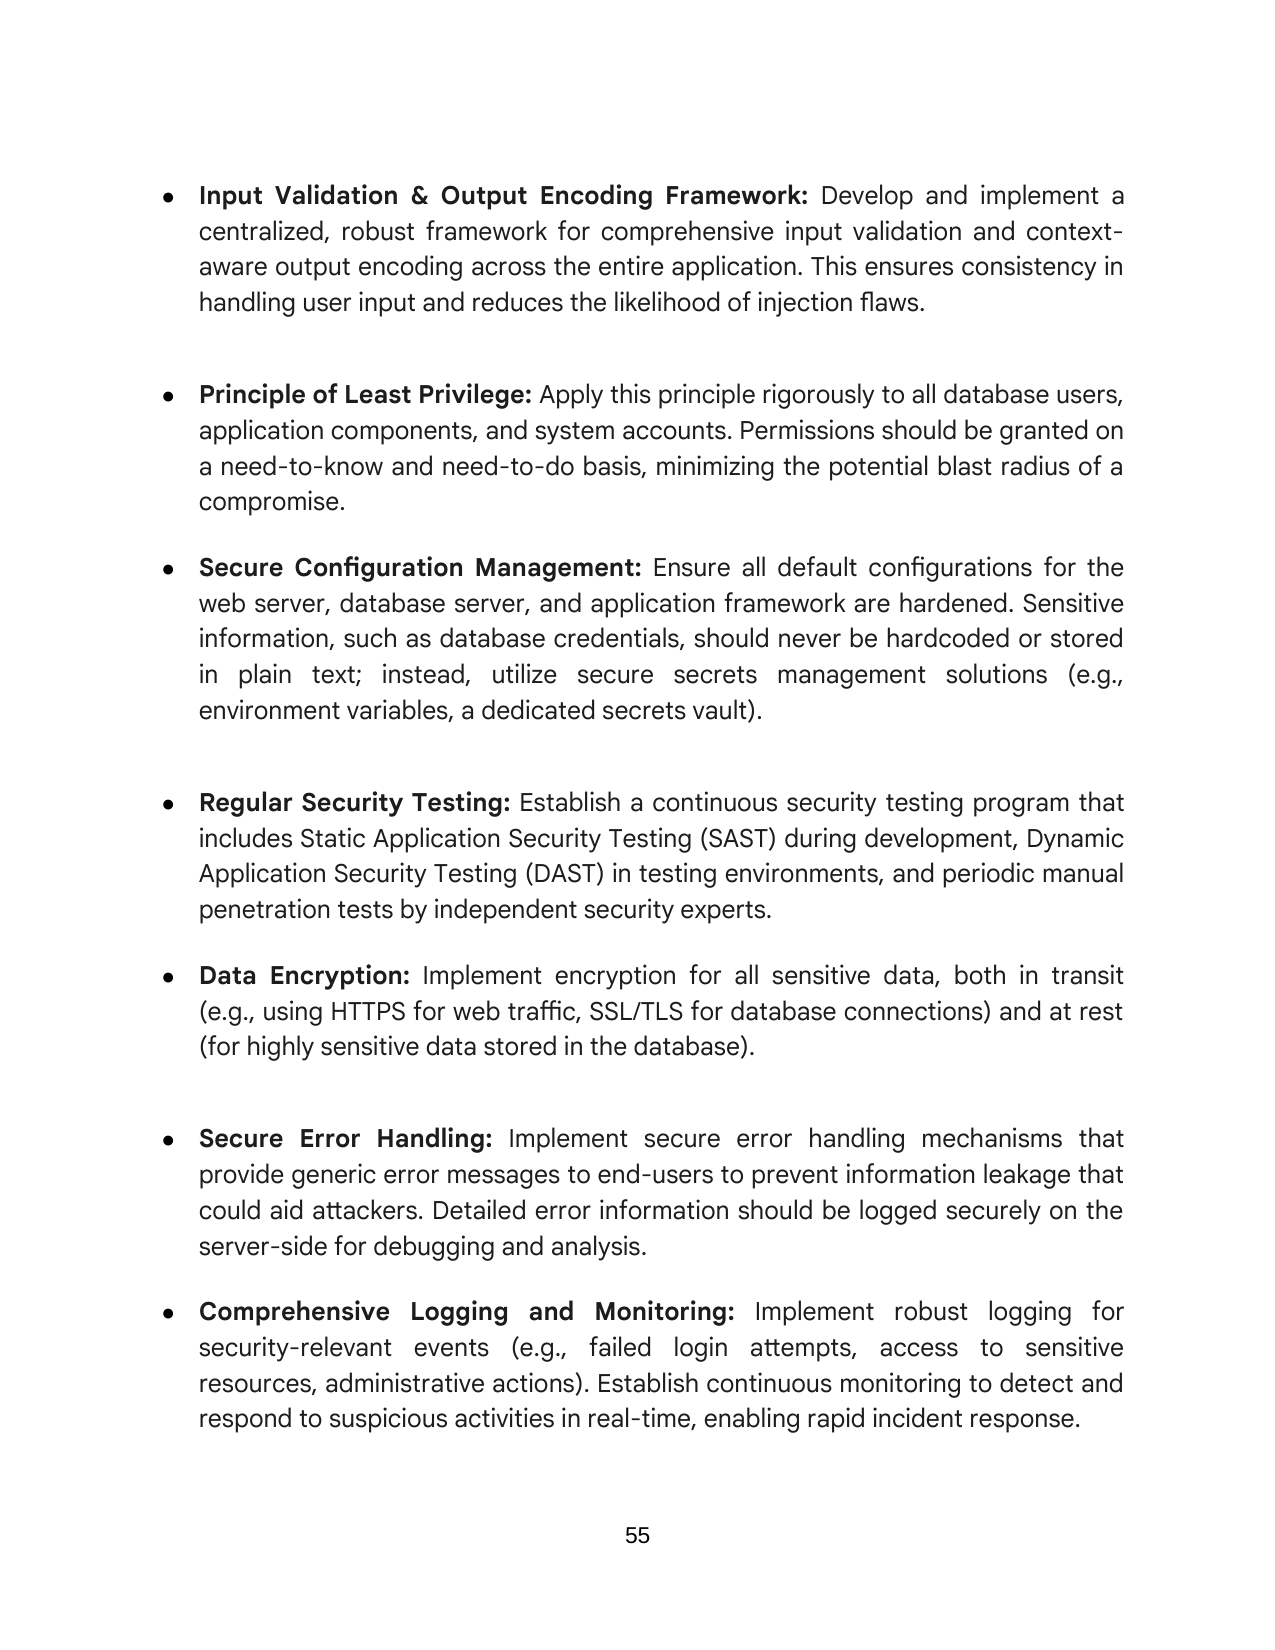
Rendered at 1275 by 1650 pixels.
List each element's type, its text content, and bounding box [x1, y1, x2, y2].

list Input Validation & Output Encoding Framework: Develop and implement a centralized, robust framework for comprehensive input validation and context-aware output encoding across the entire application. This ensures consistency in handling user input and reduces the likelihood of injection flaws. [161, 180, 1125, 318]
list Comprehensive Logging and Monitoring: Implement robust logging for security-relevant events (e.g., failed login attempts, access to sensitive resources, administrative actions). Establish continuous monitoring to detect and respond to suspicious activities in real-time, enabling rapid incident response. [161, 1297, 1125, 1435]
list Data Encryption: Implement encryption for all sensitive data, both in transit (e.g., using HTTPS for web traffic, SSL/TLS for database connections) and at rest (for highly sensitive data stored in the database). [161, 960, 1125, 1063]
list Secure Configuration Management: Ensure all default configurations for the web server, database server, and application framework are hardened. Sensitive information, such as database credentials, should never be hardcoded or stored in plain text; instead, utilize secure secrets management solutions (e.g., environment variables, a dedicated secrets vault). [161, 552, 1125, 726]
list Secure Error Handling: Implement secure error handling mechanisms that provide generic error messages to end-users to prevent information leakage that could aid attackers. Detailed error information should be logged securely on the server-side for debugging and analysis. [161, 1124, 1125, 1262]
list Principle of Least Privilege: Apply this principle rigorously to all database users, application components, and system accounts. Permissions should be granted on a need-to-know and need-to-do basis, minimizing the potential blast radius of a compromise. [161, 379, 1125, 518]
list Regular Security Testing: Establish a continuous security testing program that includes Static Application Security Testing (SAST) during development, Dynamic Application Security Testing (DAST) in testing environments, and periodic manual penetration tests by independent security experts. [161, 787, 1125, 926]
